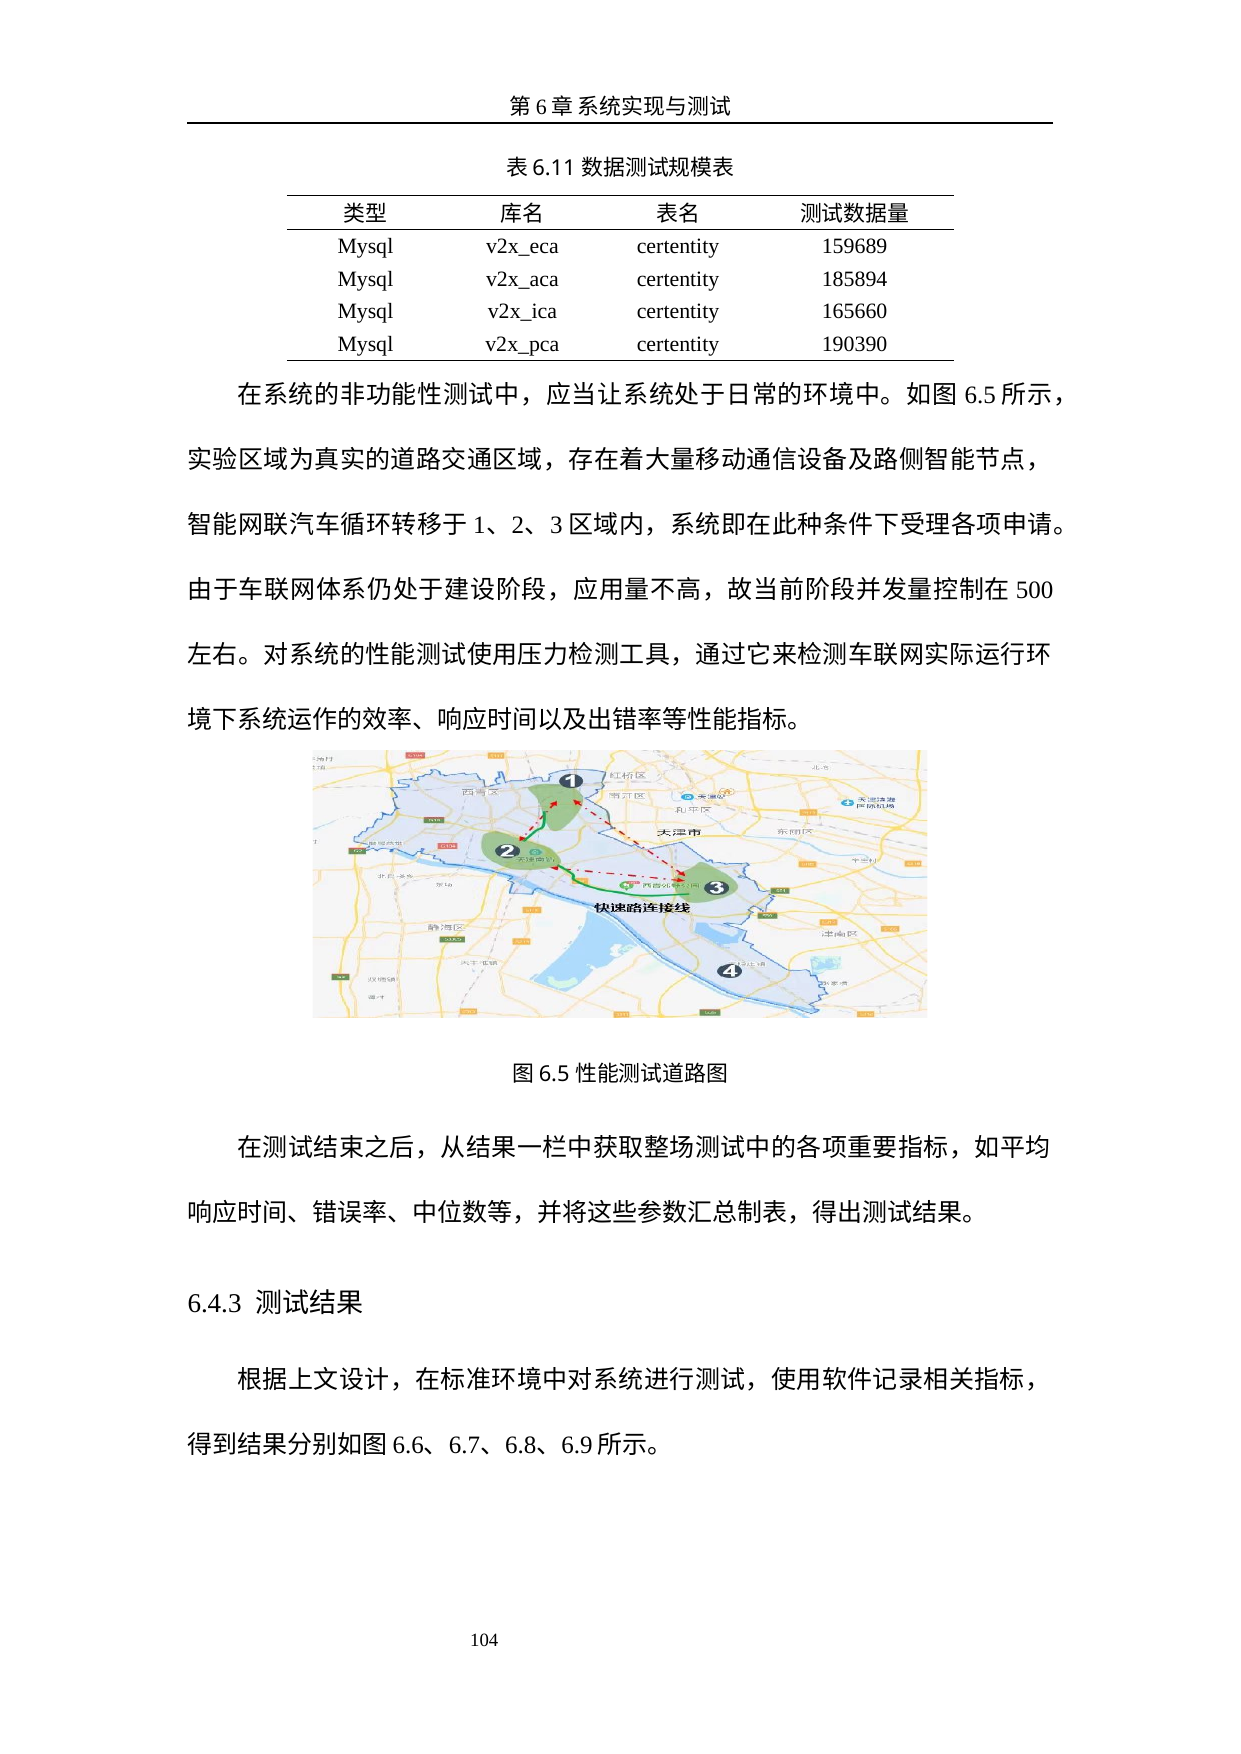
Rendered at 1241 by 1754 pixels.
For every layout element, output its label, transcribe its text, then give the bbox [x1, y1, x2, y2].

table_cell certentity [601, 327, 755, 359]
table_header 表名 [601, 196, 755, 228]
table_cell v2x_eca [444, 230, 601, 262]
text 根据上文设计，在标准环境中对系统进行测试，使用软件记录相关指标，得到结果分别如图6.6、6.7、6.8、6.9所示。 [187, 1346, 1053, 1476]
table_cell Mysql [287, 327, 444, 359]
text 表6.11 数据测试规模表 [187, 150, 1053, 182]
table_header 库名 [444, 196, 601, 228]
table_cell v2x_ica [444, 295, 601, 327]
table_cell 185894 [755, 262, 953, 294]
table_cell 159689 [755, 230, 953, 262]
table_cell Mysql [287, 230, 444, 262]
table_cell 165660 [755, 295, 953, 327]
table_cell Mysql [287, 295, 444, 327]
text 6.4.3 测试结果 [187, 1268, 1053, 1333]
table_cell 190390 [755, 327, 953, 359]
table_header 类型 [287, 196, 444, 228]
table_cell Mysql [287, 262, 444, 294]
table_cell v2x_pca [444, 327, 601, 359]
text 图6.5 性能测试道路图 [187, 1056, 1053, 1088]
table_cell certentity [601, 262, 755, 294]
table_cell certentity [601, 230, 755, 262]
table_cell certentity [601, 295, 755, 327]
picture [312, 750, 928, 1018]
table_header 测试数据量 [755, 196, 953, 228]
text 在测试结束之后，从结果一栏中获取整场测试中的各项重要指标，如平均响应时间、错误率、中位数等，并将这些参数汇总制表，得出测试结果。 [187, 1113, 1053, 1243]
table_cell v2x_aca [444, 262, 601, 294]
text 在系统的非功能性测试中，应当让系统处于日常的环境中。如图6.5所示，实验区域为真实的道路交通区域，存在着大量移动通信设备及路侧智能节点，智能网联汽车循环转移于1、2、3区域内，系统即在此种条件下受理各项申请。由于车联网体系仍处于建设阶段，应用量不高，故当前阶段并发量控制在500左右。对系统的性能测试使用压力检测工具，通过它来检测车联网实际运行环境下系统运作的效率、响应时间以及出错率等性能指标。 [187, 361, 1053, 751]
